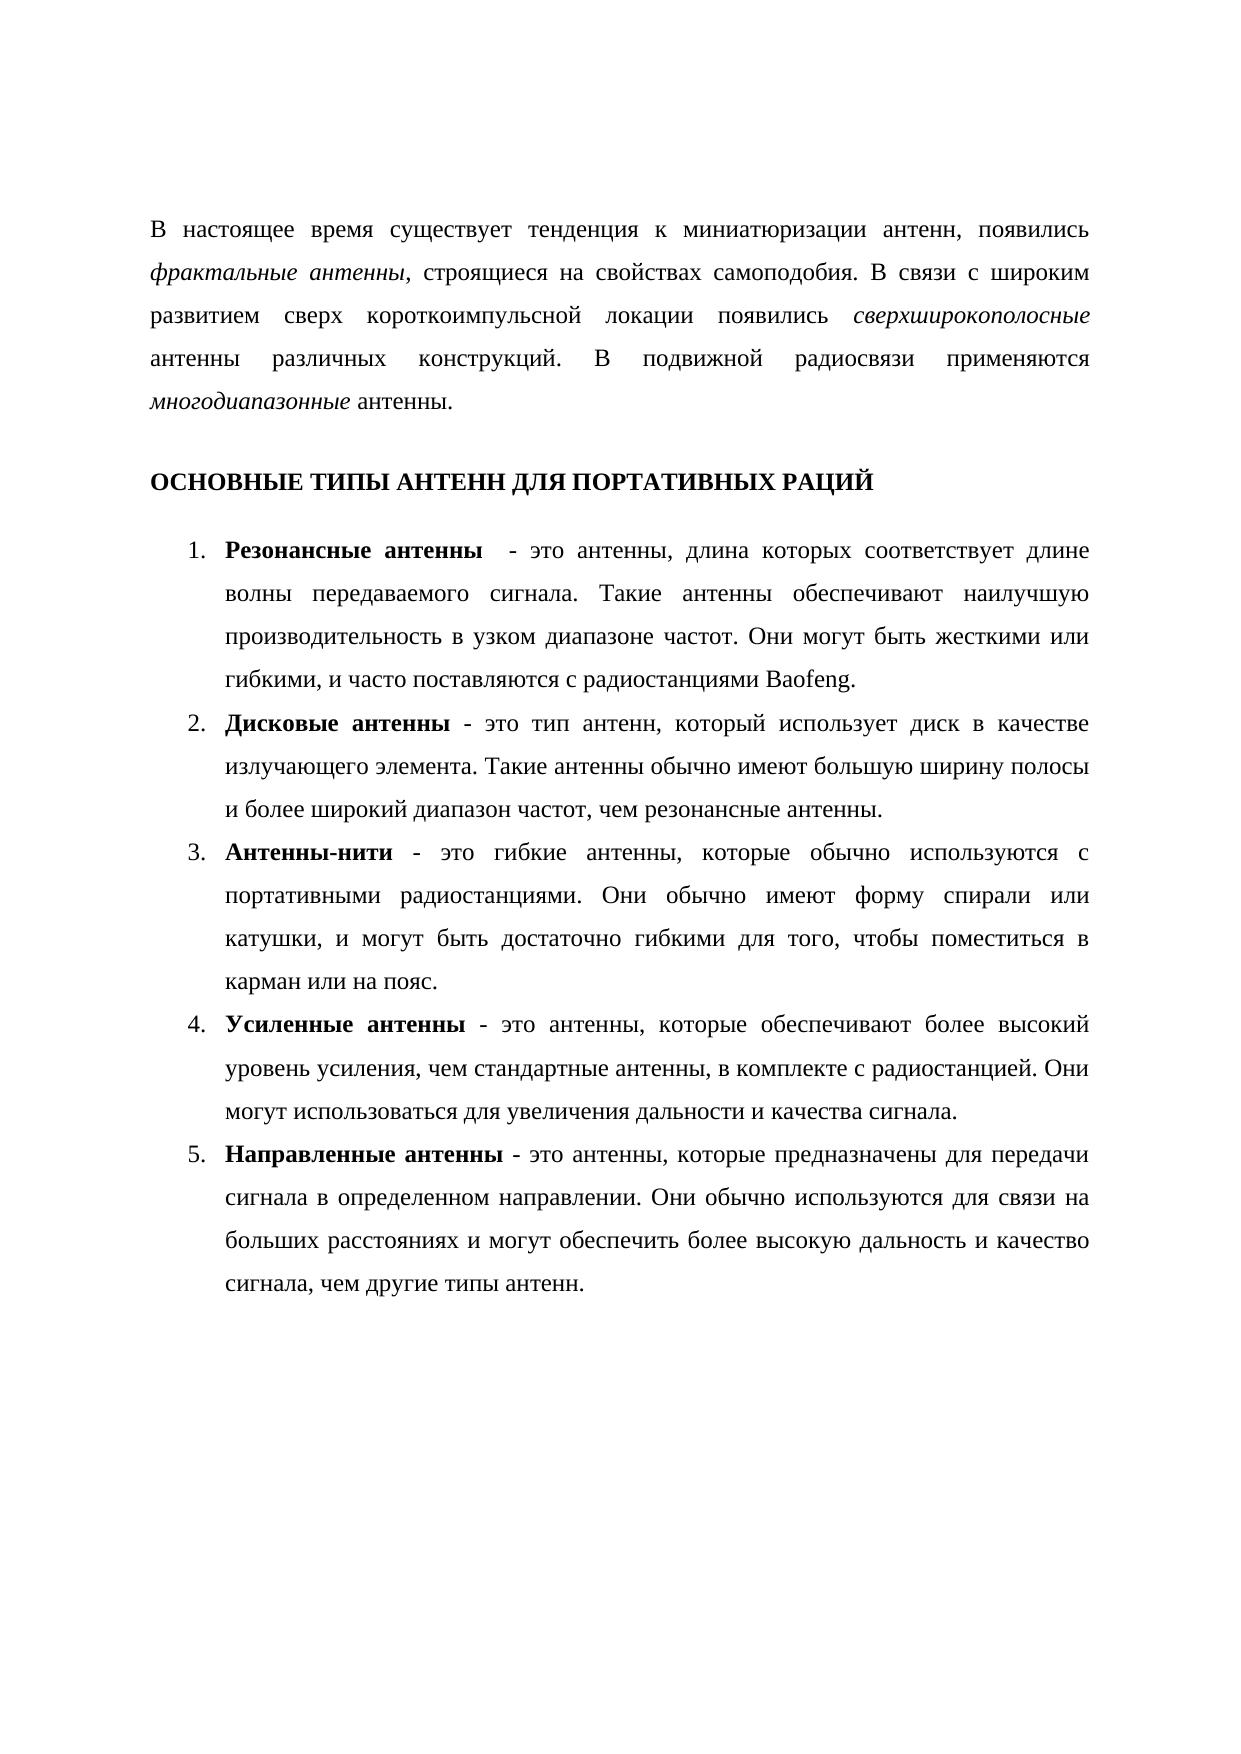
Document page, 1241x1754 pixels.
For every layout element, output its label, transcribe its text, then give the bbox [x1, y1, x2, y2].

list Направленные антенны - это антенны, которые предназначены для передачи сигнала в определенном направлении. Они обычно используются для связи на больших расстояниях и могут обеспечить более высокую дальность и качество сигнала, чем другие типы антенн. [187, 1139, 1090, 1297]
list Усиленные антенны - это антенны, которые обеспечивают более высокий уровень усиления, чем стандартные антенны, в комплекте с радиостанцией. Они могут использоваться для увеличения дальности и качества сигнала. [187, 1009, 1090, 1124]
list Резонансные антенны - это антенны, длина которых соответствует длине волны передаваемого сигнала. Такие антенны обеспечивают наилучшую производительность в узком диапазоне частот. Они могут быть жесткими или гибкими, и часто поставляются с радиостанциями Baofeng. [187, 535, 1090, 693]
text В настоящее время существует тенденция к миниатюризации антенн, появились фрактальные антенны, строящиеся на свойствах самоподобия. В связи с широким развитием сверх короткоимпульсной локации появились сверхширокополосные антенны различных конструкций. В подвижной радиосвязи применяются многодиапазонные антенны. [150, 214, 1090, 415]
subtitle ОСНОВНЫЕ ТИПЫ АНТЕНН ДЛЯ ПОРТАТИВНЫХ РАЦИЙ [150, 467, 1090, 496]
list Антенны-нити - это гибкие антенны, которые обычно используются с портативными радиостанциями. Они обычно имеют форму спирали или катушки, и могут быть достаточно гибкими для того, чтобы поместиться в карман или на пояс. [187, 837, 1090, 995]
list Дисковые антенны - это тип антенн, который использует диск в качестве излучающего элемента. Такие антенны обычно имеют большую ширину полосы и более широкий диапазон частот, чем резонансные антенны. [187, 708, 1090, 823]
